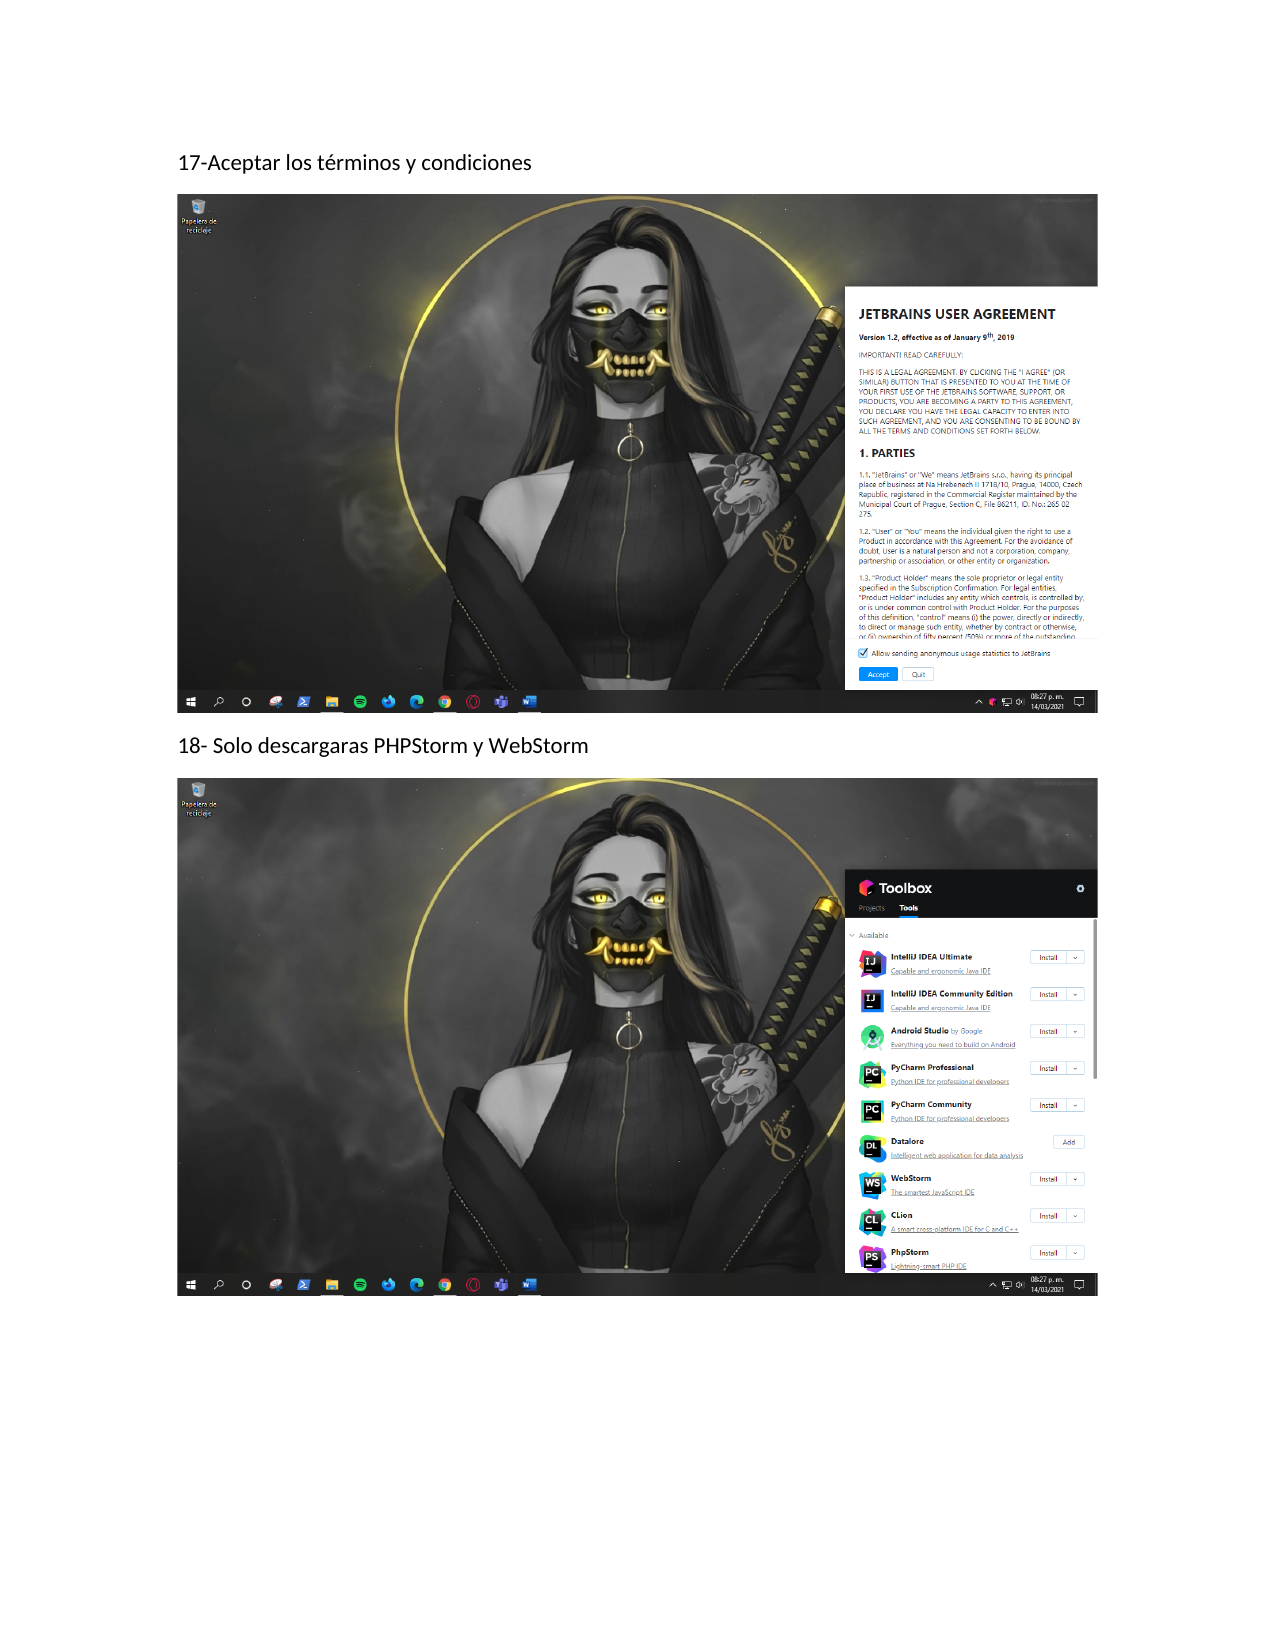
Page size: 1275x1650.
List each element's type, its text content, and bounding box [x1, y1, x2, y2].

text 17-Aceptar los términos y condiciones [177, 148, 1098, 176]
picture [177, 778, 1098, 1296]
picture [177, 194, 1098, 713]
text 18- Solo descargaras PHPStorm y WebStorm [177, 731, 1098, 759]
